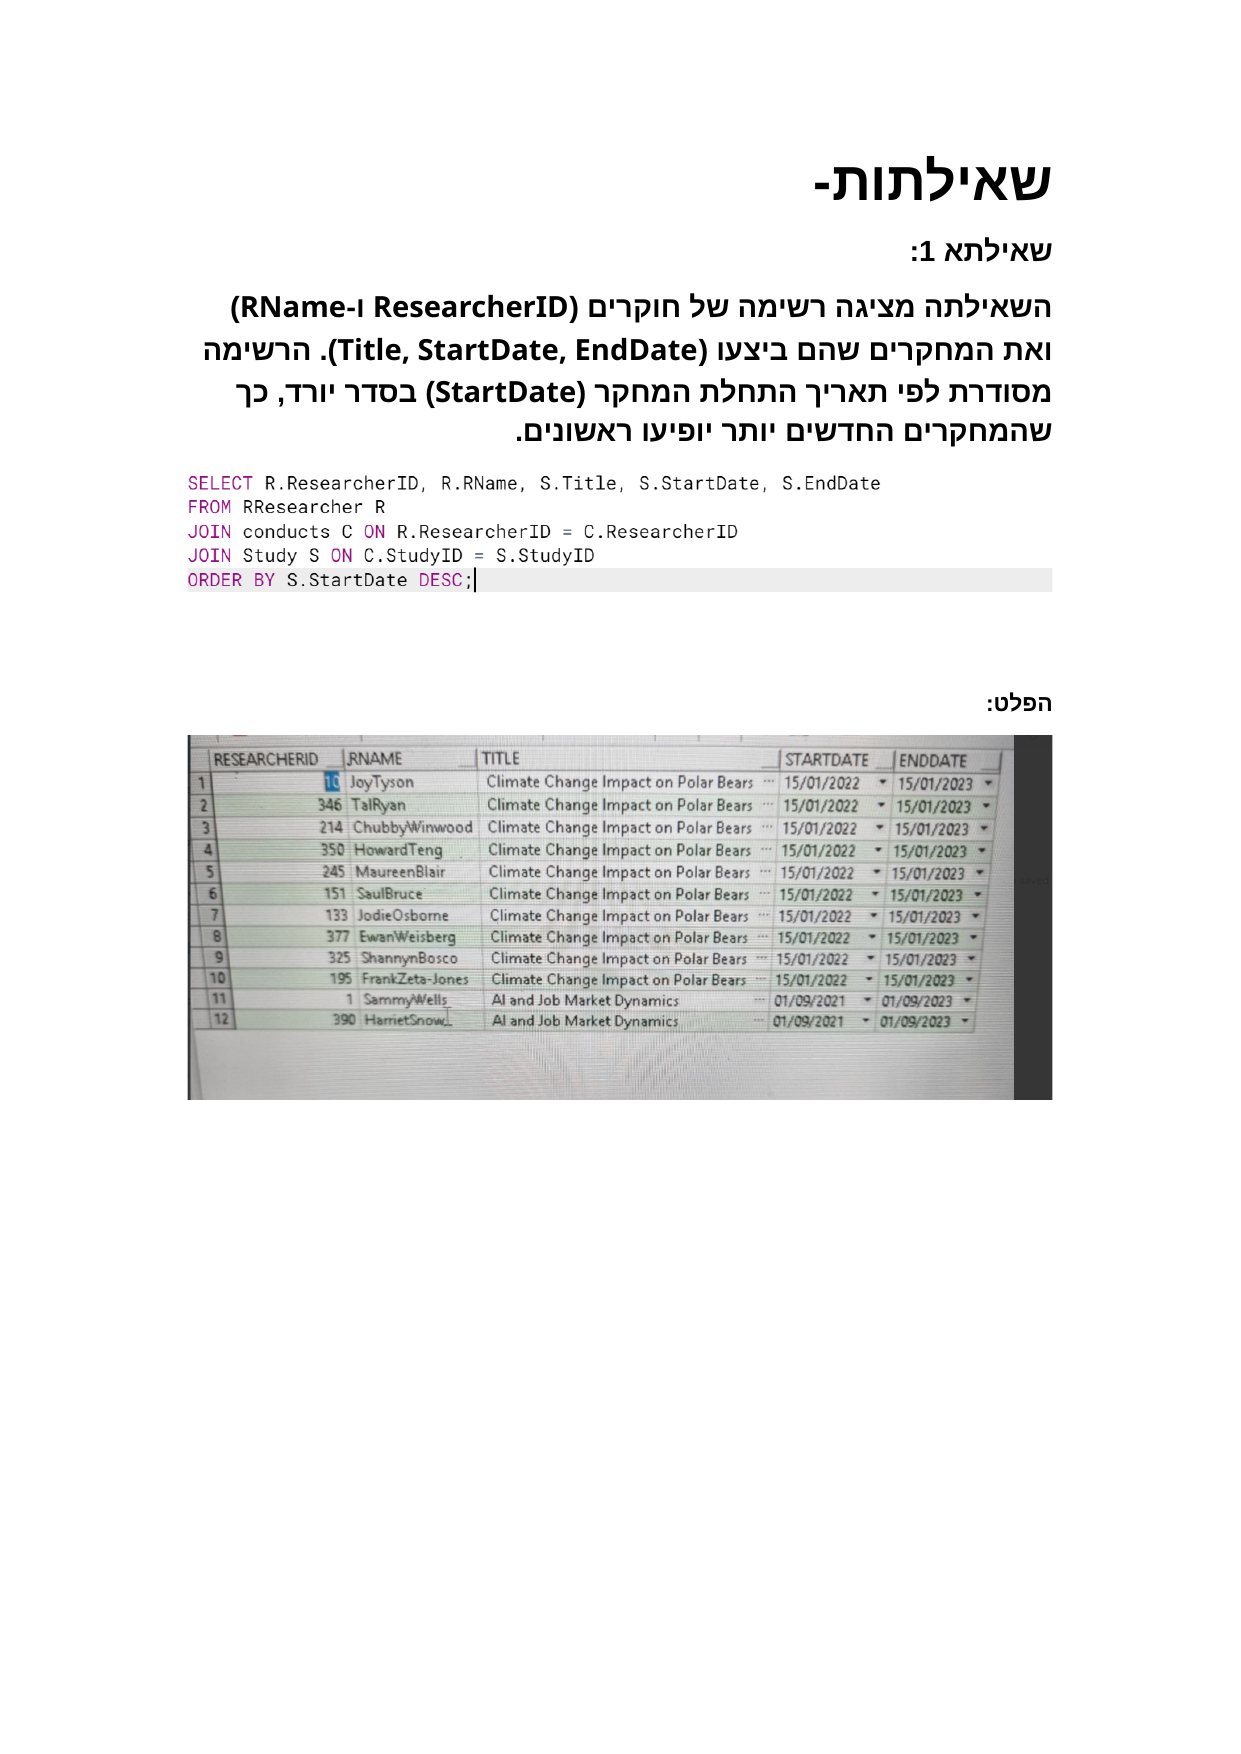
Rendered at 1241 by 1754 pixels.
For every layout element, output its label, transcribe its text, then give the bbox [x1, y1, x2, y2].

text הפלט: [187, 690, 1053, 716]
text שאילתות- [187, 150, 1053, 212]
picture [187, 735, 1053, 1100]
picture [187, 466, 1053, 612]
text שאילתא 1: [187, 234, 1053, 267]
text השאילתה מציגה רשימה של חוקרים (ResearcherID ו-RName) ואת המחקרים שהם ביצעו (Title, StartDate, EndDate). הרשימה מסודרת לפי תאריך התחלת המחקר (StartDate) בסדר יורד, כך שהמחקרים החדשים יותר יופיעו ראשונים. [187, 287, 1053, 447]
